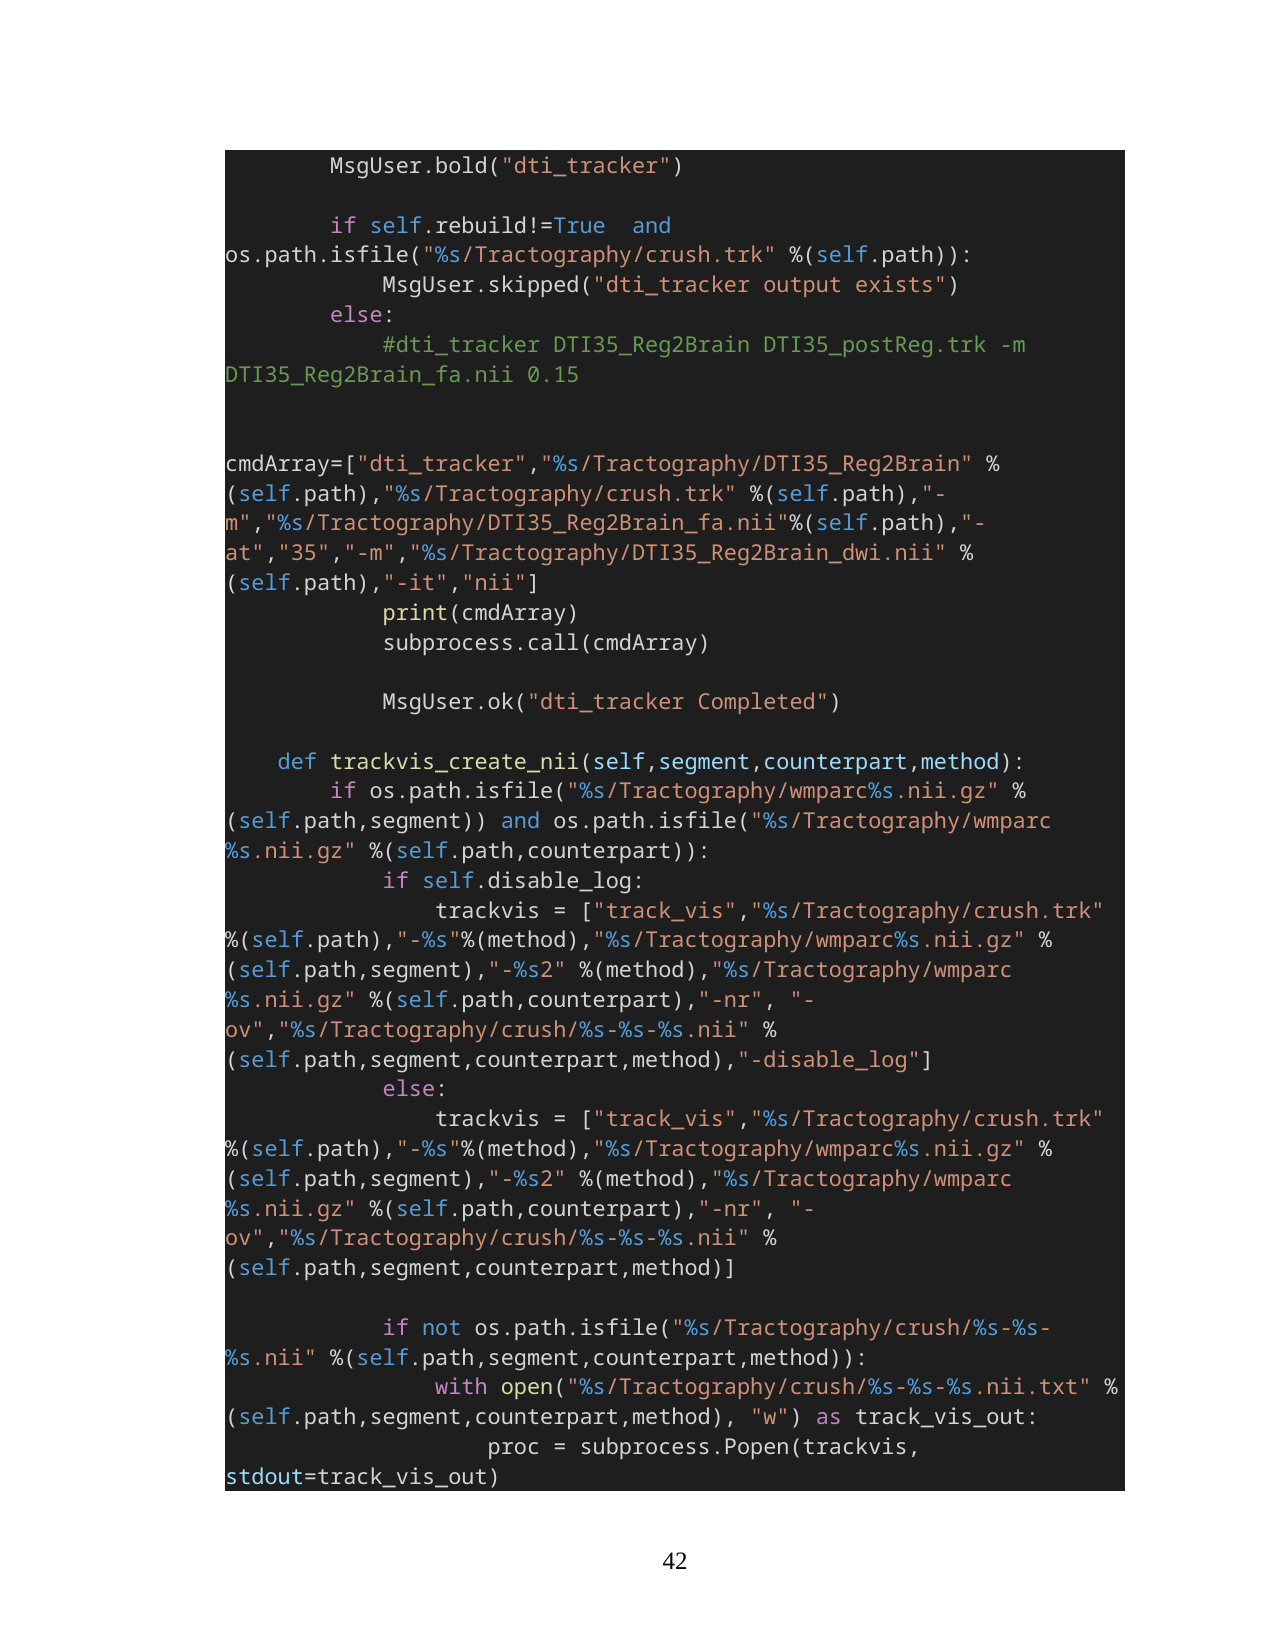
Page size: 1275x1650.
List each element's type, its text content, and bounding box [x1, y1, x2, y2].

text else: [225, 1073, 1125, 1103]
text print(cmdArray) [225, 597, 1125, 627]
text def trackvis_create_nii(self,segment,counterpart,method): [225, 746, 1125, 776]
text trackvis = ["track_vis","%s/Tractography/crush.trk" %(self.path),"-%s"%(method),"%s/Tractography/wmparc%s.nii.gz" %(self.path,segment),"-%s2" %(method),"%s/Tractography/wmparc%s.nii.gz" %(self.path,counterpart),"-nr", "-ov","%s/Tractography/crush/%s-%s-%s.nii" %(self.path,segment,counterpart,method)] [225, 1103, 1125, 1282]
text if self.rebuild!=True and os.path.isfile("%s/Tractography/crush.trk" %(self.path)): [225, 209, 1125, 269]
text MsgUser.skipped("dti_tracker output exists") [225, 269, 1125, 299]
text if os.path.isfile("%s/Tractography/wmparc%s.nii.gz" %(self.path,segment)) and os.path.isfile("%s/Tractography/wmparc%s.nii.gz" %(self.path,counterpart)): [225, 776, 1125, 865]
text MsgUser.bold("dti_tracker") [225, 150, 1125, 180]
text #dti_tracker DTI35_Reg2Brain DTI35_postReg.trk -m DTI35_Reg2Brain_fa.nii 0.15 [225, 329, 1125, 388]
text proc = subprocess.Popen(trackvis, stdout=track_vis_out) [225, 1431, 1125, 1491]
text MsgUser.ok("dti_tracker Completed") [225, 686, 1125, 716]
text if not os.path.isfile("%s/Tractography/crush/%s-%s-%s.nii" %(self.path,segment,counterpart,method)): [225, 1312, 1125, 1371]
text subprocess.call(cmdArray) [225, 627, 1125, 656]
text with open("%s/Tractography/crush/%s-%s-%s.nii.txt" %(self.path,segment,counterpart,method), "w") as track_vis_out: [225, 1371, 1125, 1431]
text else: [225, 299, 1125, 329]
text trackvis = ["track_vis","%s/Tractography/crush.trk" %(self.path),"-%s"%(method),"%s/Tractography/wmparc%s.nii.gz" %(self.path,segment),"-%s2" %(method),"%s/Tractography/wmparc%s.nii.gz" %(self.path,counterpart),"-nr", "-ov","%s/Tractography/crush/%s-%s-%s.nii" %(self.path,segment,counterpart,method),"-disable_log"] [225, 895, 1125, 1073]
text cmdArray=["dti_tracker","%s/Tractography/DTI35_Reg2Brain" %(self.path),"%s/Tractography/crush.trk" %(self.path),"-m","%s/Tractography/DTI35_Reg2Brain_fa.nii"%(self.path),"-at","35","-m","%s/Tractography/DTI35_Reg2Brain_dwi.nii" %(self.path),"-it","nii"] [225, 418, 1125, 597]
text if self.disable_log: [225, 865, 1125, 895]
